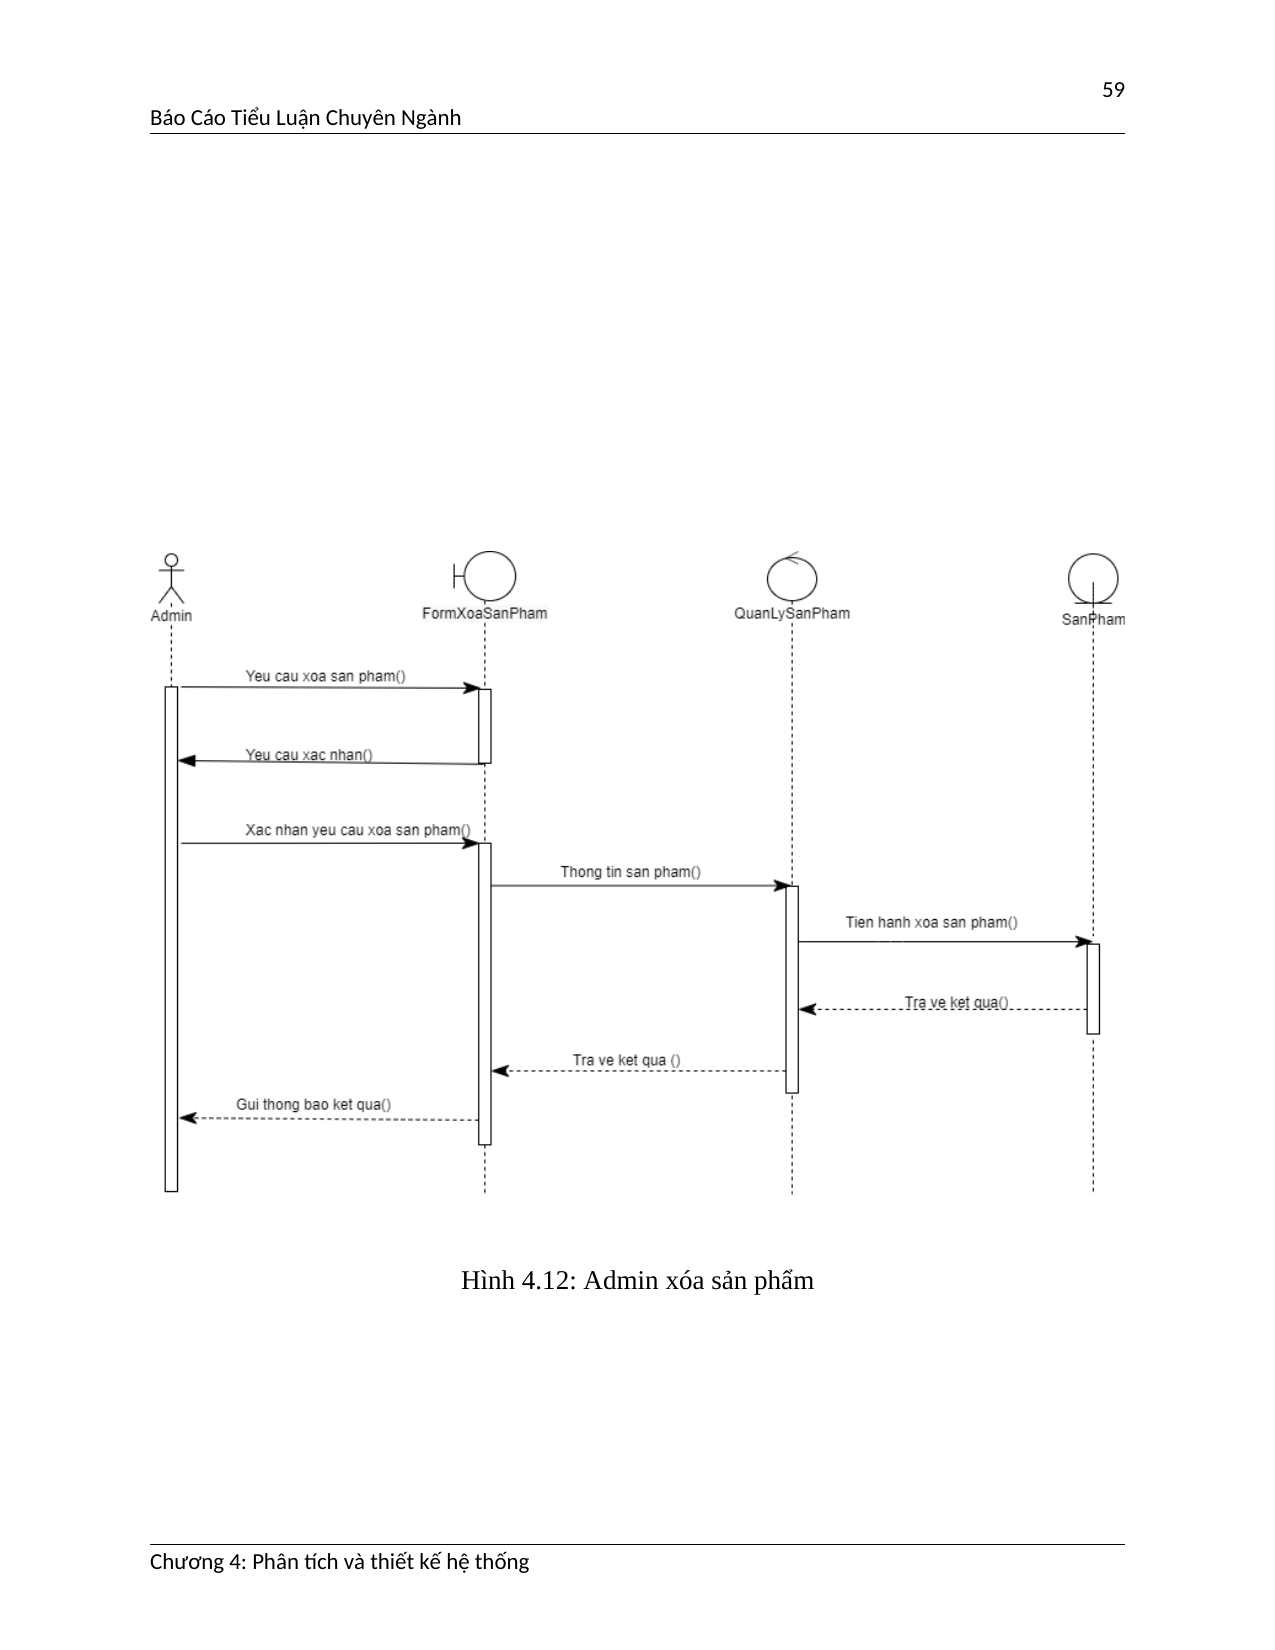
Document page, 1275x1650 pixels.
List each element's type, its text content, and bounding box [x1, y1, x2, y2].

picture [150, 551, 1125, 1196]
text Hình 4.12: Admin xóa sản phẩm [150, 1264, 1125, 1295]
